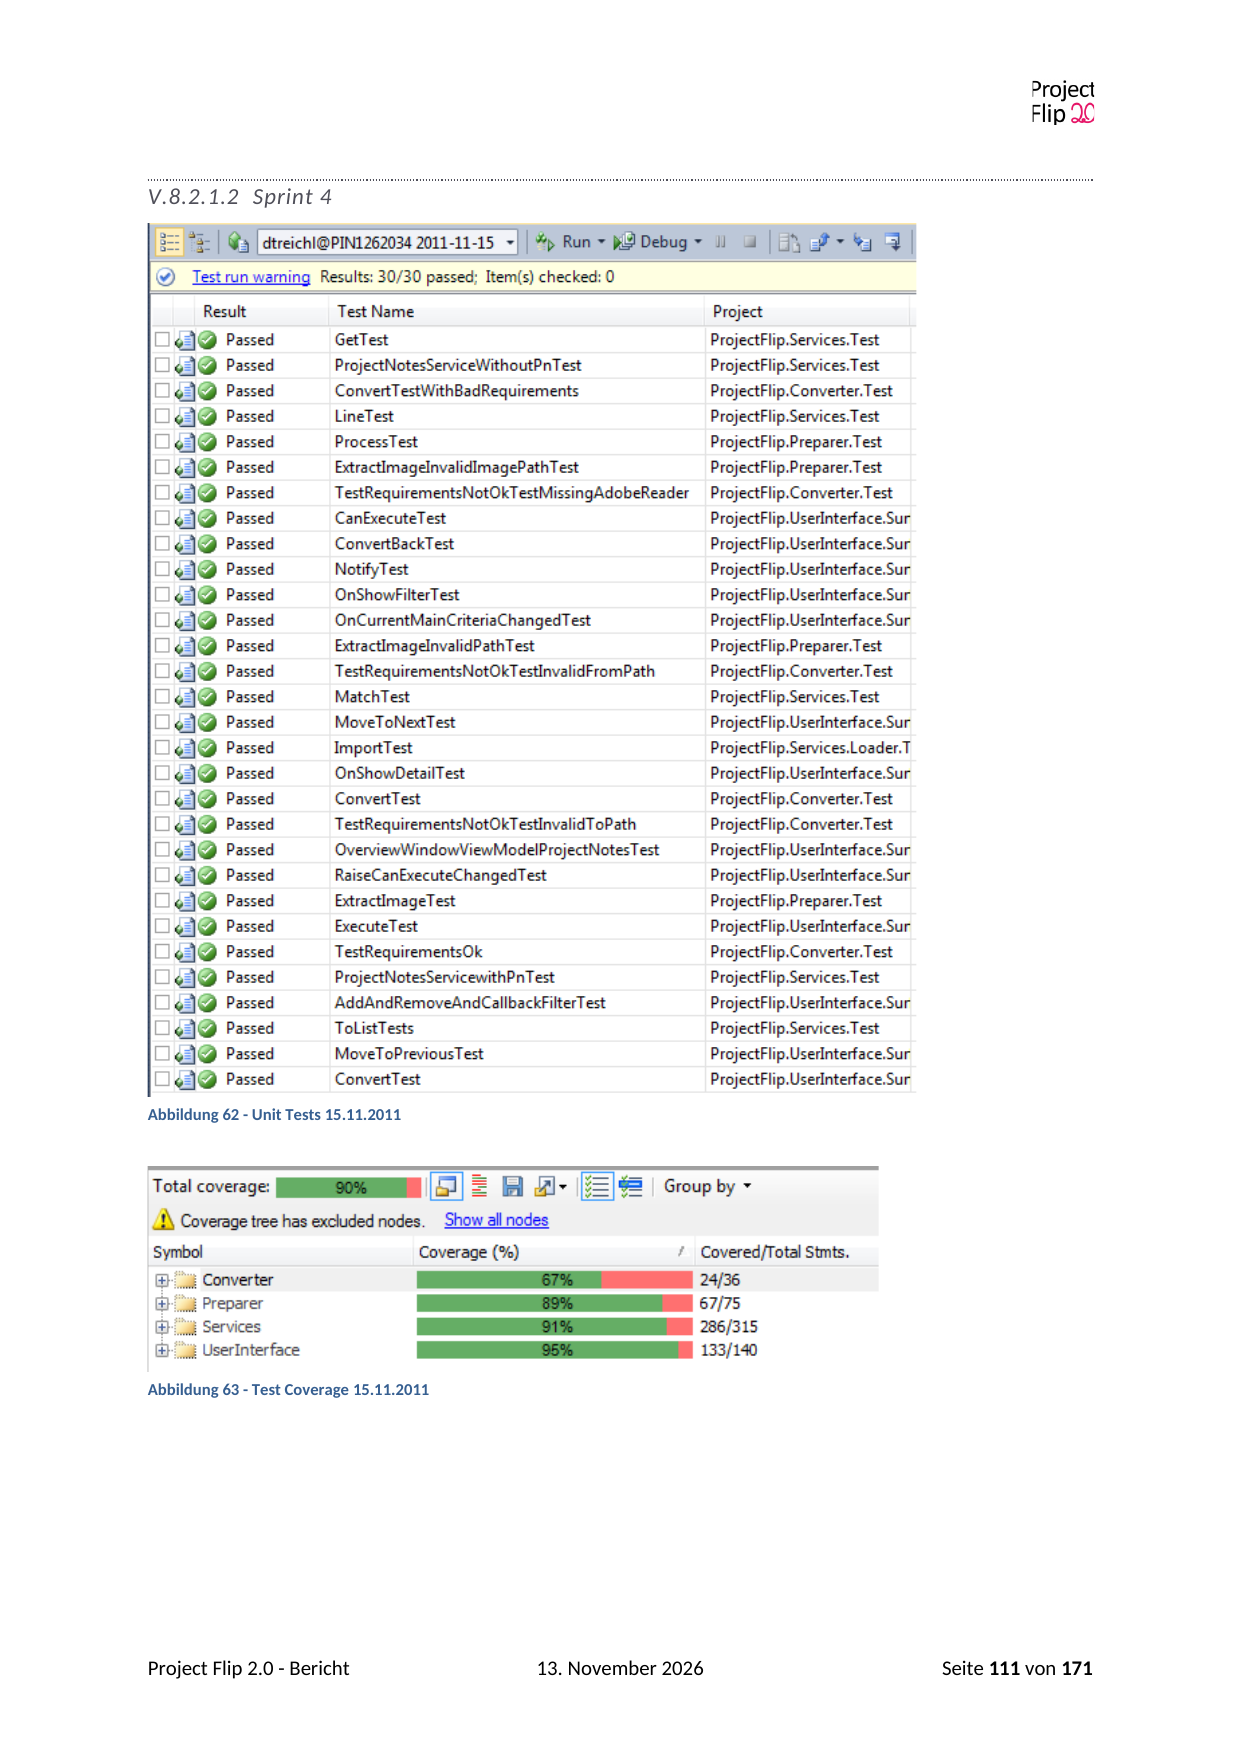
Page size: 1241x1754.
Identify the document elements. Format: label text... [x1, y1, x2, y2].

picture [147, 1166, 879, 1372]
picture [147, 223, 917, 1097]
text Abbildung 62 - Unit Tests 15.11.2011 [148, 1104, 1093, 1125]
picture [1081, 79, 1097, 124]
text Abbildung 63 - Test Coverage 15.11.2011 [148, 1380, 1093, 1400]
subtitle Sprint 4 [148, 179, 1093, 211]
